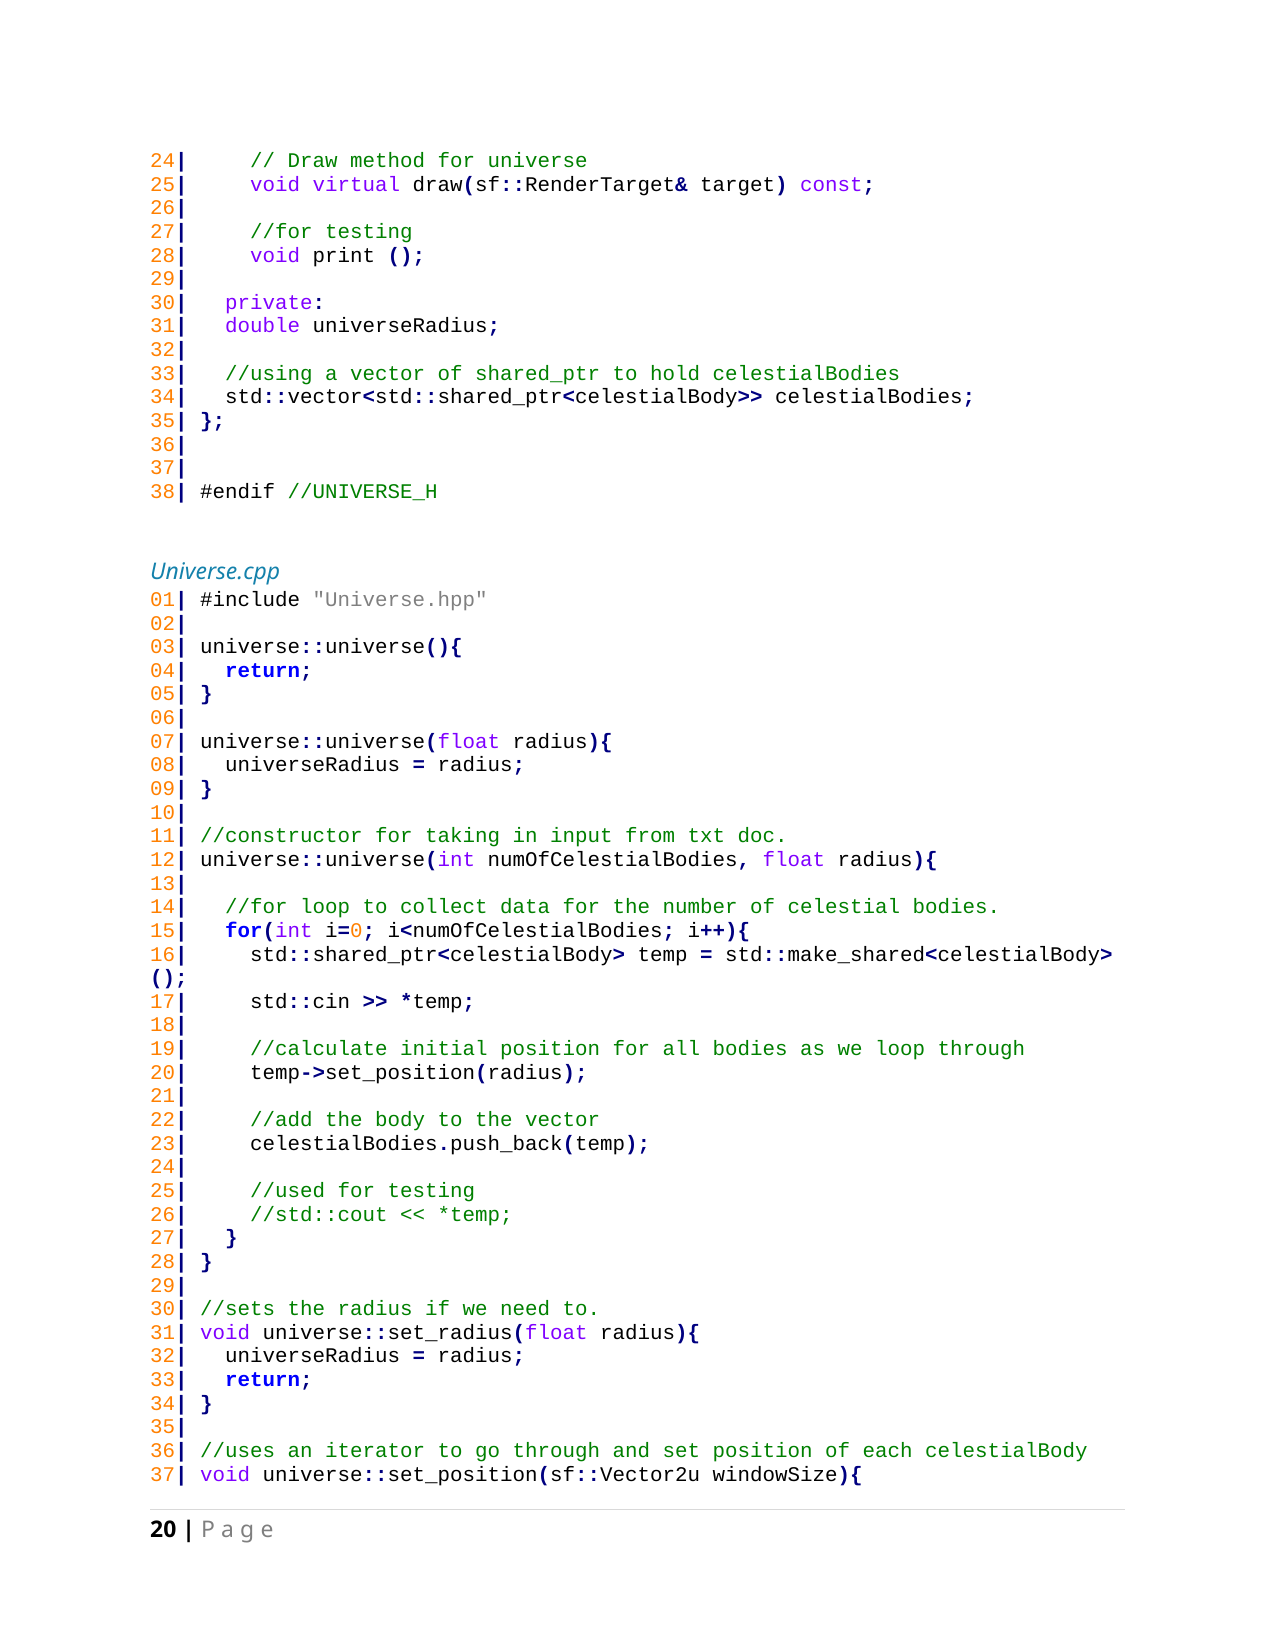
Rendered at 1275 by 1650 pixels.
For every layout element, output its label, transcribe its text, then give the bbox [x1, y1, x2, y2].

text 05| } [150, 683, 1125, 707]
text 10| [150, 802, 1125, 825]
text 06| [150, 707, 1125, 731]
text 26| [150, 197, 1125, 221]
text 31| void universe::set_radius(float radius){ [150, 1322, 1125, 1346]
text 33| //using a vector of shared_ptr to hold celestialBodies [150, 363, 1125, 386]
text 14| //for loop to collect data for the number of celestial bodies. [150, 896, 1125, 920]
text 25| //used for testing [150, 1180, 1125, 1204]
text 25| void virtual draw(sf::RenderTarget& target) const; [150, 174, 1125, 197]
text 29| [150, 1274, 1125, 1298]
text 37| [150, 457, 1125, 481]
text 01| #include "Universe.hpp" [150, 589, 1125, 612]
text 22| //add the body to the vector [150, 1109, 1125, 1133]
text 17| std::cin >> *temp; [150, 991, 1125, 1014]
text 34| } [150, 1393, 1125, 1416]
text 18| [150, 1014, 1125, 1038]
text 24| // Draw method for universe [150, 150, 1125, 174]
text 03| universe::universe(){ [150, 636, 1125, 660]
text 27| } [150, 1227, 1125, 1251]
text 35| [150, 1416, 1125, 1440]
text 31| double universeRadius; [150, 316, 1125, 339]
text 32| [150, 339, 1125, 363]
text 19| //calculate initial position for all bodies as we loop through [150, 1038, 1125, 1062]
text 36| //uses an iterator to go through and set position of each celestialBody [150, 1440, 1125, 1464]
text 24| [150, 1156, 1125, 1180]
text 33| return; [150, 1369, 1125, 1393]
text 28| } [150, 1251, 1125, 1274]
text 23| celestialBodies.push_back(temp); [150, 1133, 1125, 1156]
text 26| //std::cout << *temp; [150, 1204, 1125, 1227]
text 20| temp->set_position(radius); [150, 1062, 1125, 1085]
text 30| private: [150, 292, 1125, 316]
text 37| void universe::set_position(sf::Vector2u windowSize){ [150, 1464, 1125, 1487]
text 07| universe::universe(float radius){ [150, 731, 1125, 754]
text 02| [150, 612, 1125, 636]
text 15| for(int i=0; i<numOfCelestialBodies; i++){ [150, 920, 1125, 943]
text 13| [150, 873, 1125, 896]
text 08| universeRadius = radius; [150, 754, 1125, 778]
text 29| [150, 268, 1125, 292]
text 16| std::shared_ptr<celestialBody> temp = std::make_shared<celestialBody> (); [150, 943, 1125, 991]
text 21| [150, 1085, 1125, 1109]
text 32| universeRadius = radius; [150, 1346, 1125, 1369]
text 35| }; [150, 410, 1125, 434]
text 36| [150, 434, 1125, 457]
text 38| #endif //UNIVERSE_H [150, 481, 1125, 505]
subtitle Universe.cpp [150, 555, 1125, 586]
text 30| //sets the radius if we need to. [150, 1298, 1125, 1322]
text 09| } [150, 778, 1125, 802]
text 28| void print (); [150, 244, 1125, 268]
text 27| //for testing [150, 221, 1125, 244]
text 12| universe::universe(int numOfCelestialBodies, float radius){ [150, 849, 1125, 873]
text 11| //constructor for taking in input from txt doc. [150, 825, 1125, 849]
text 04| return; [150, 660, 1125, 683]
text 34| std::vector<std::shared_ptr<celestialBody>> celestialBodies; [150, 386, 1125, 410]
